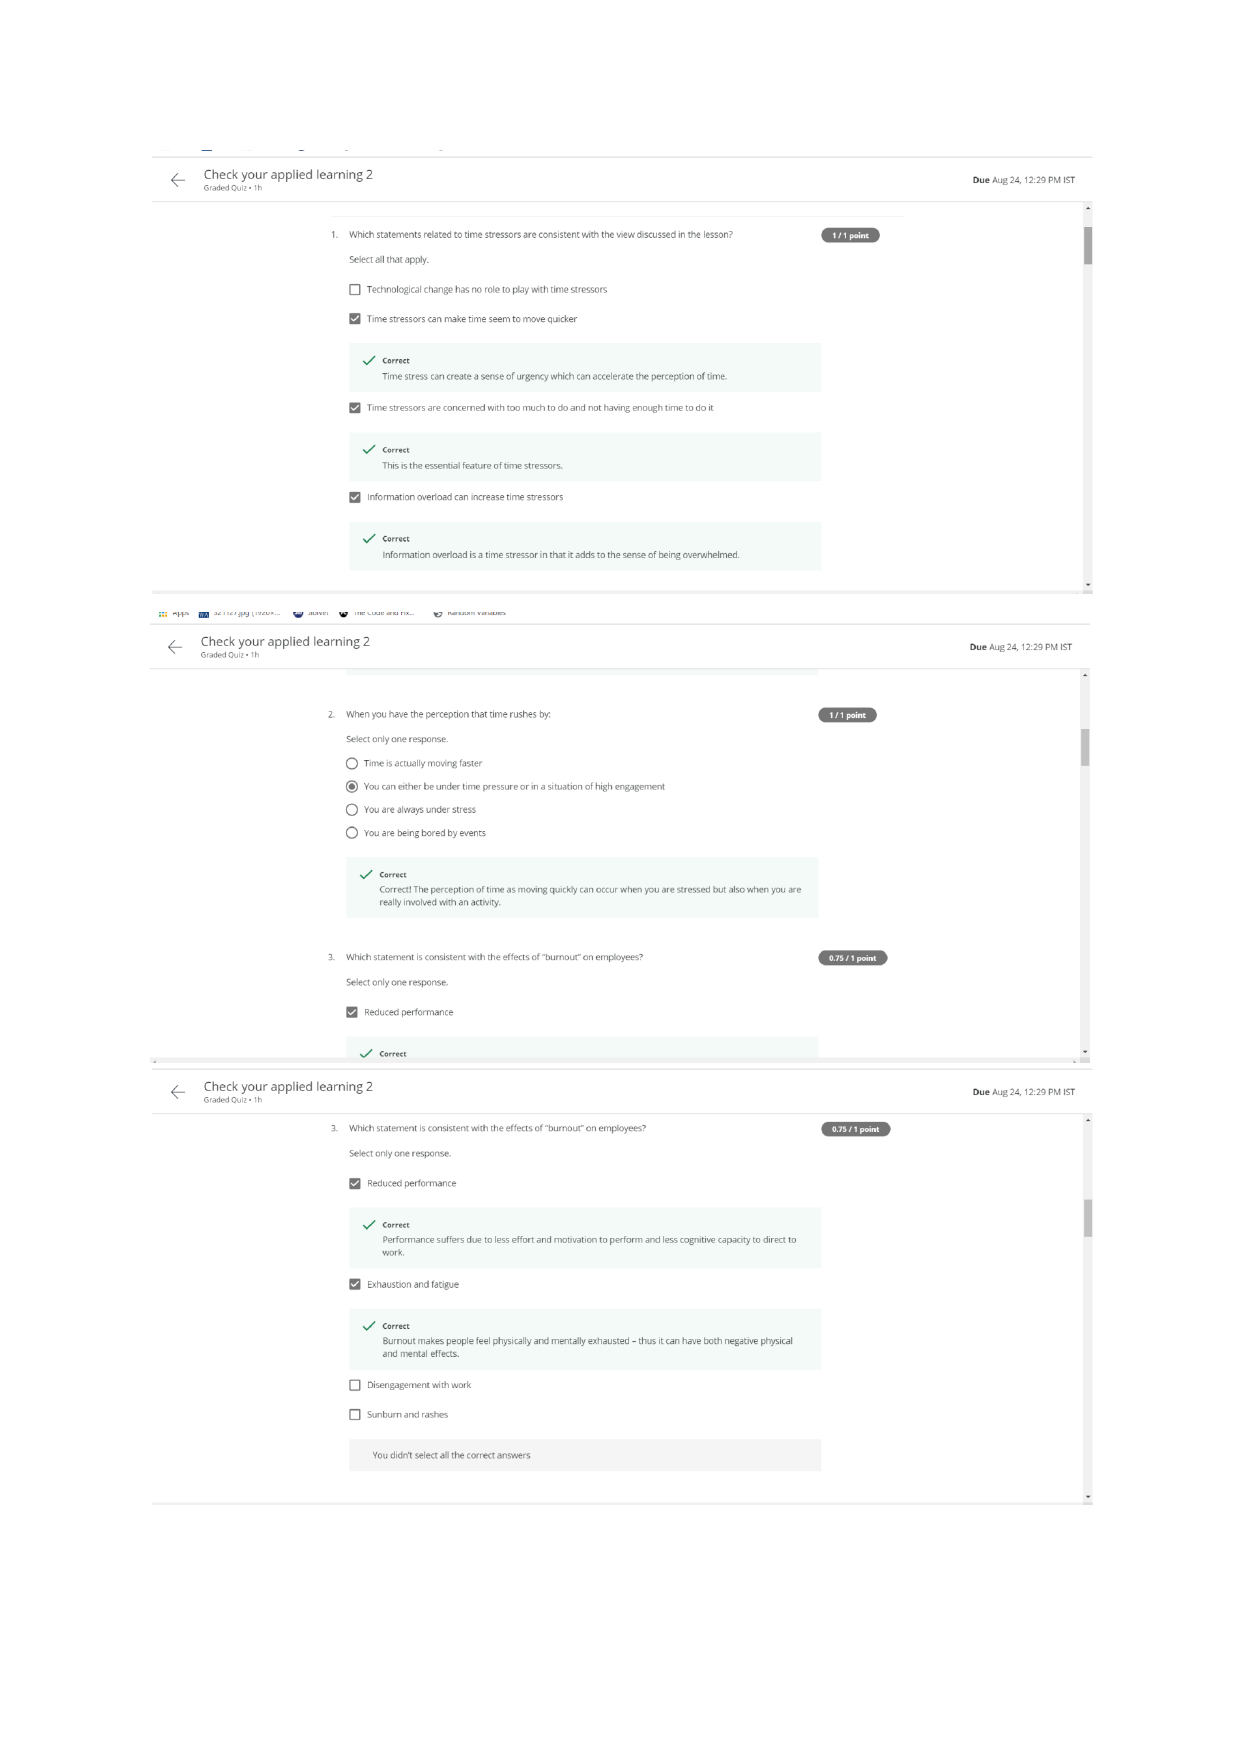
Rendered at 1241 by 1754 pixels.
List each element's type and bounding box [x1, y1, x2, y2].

picture [152, 1064, 1093, 1505]
picture [152, 150, 1093, 594]
picture [150, 612, 1090, 1063]
